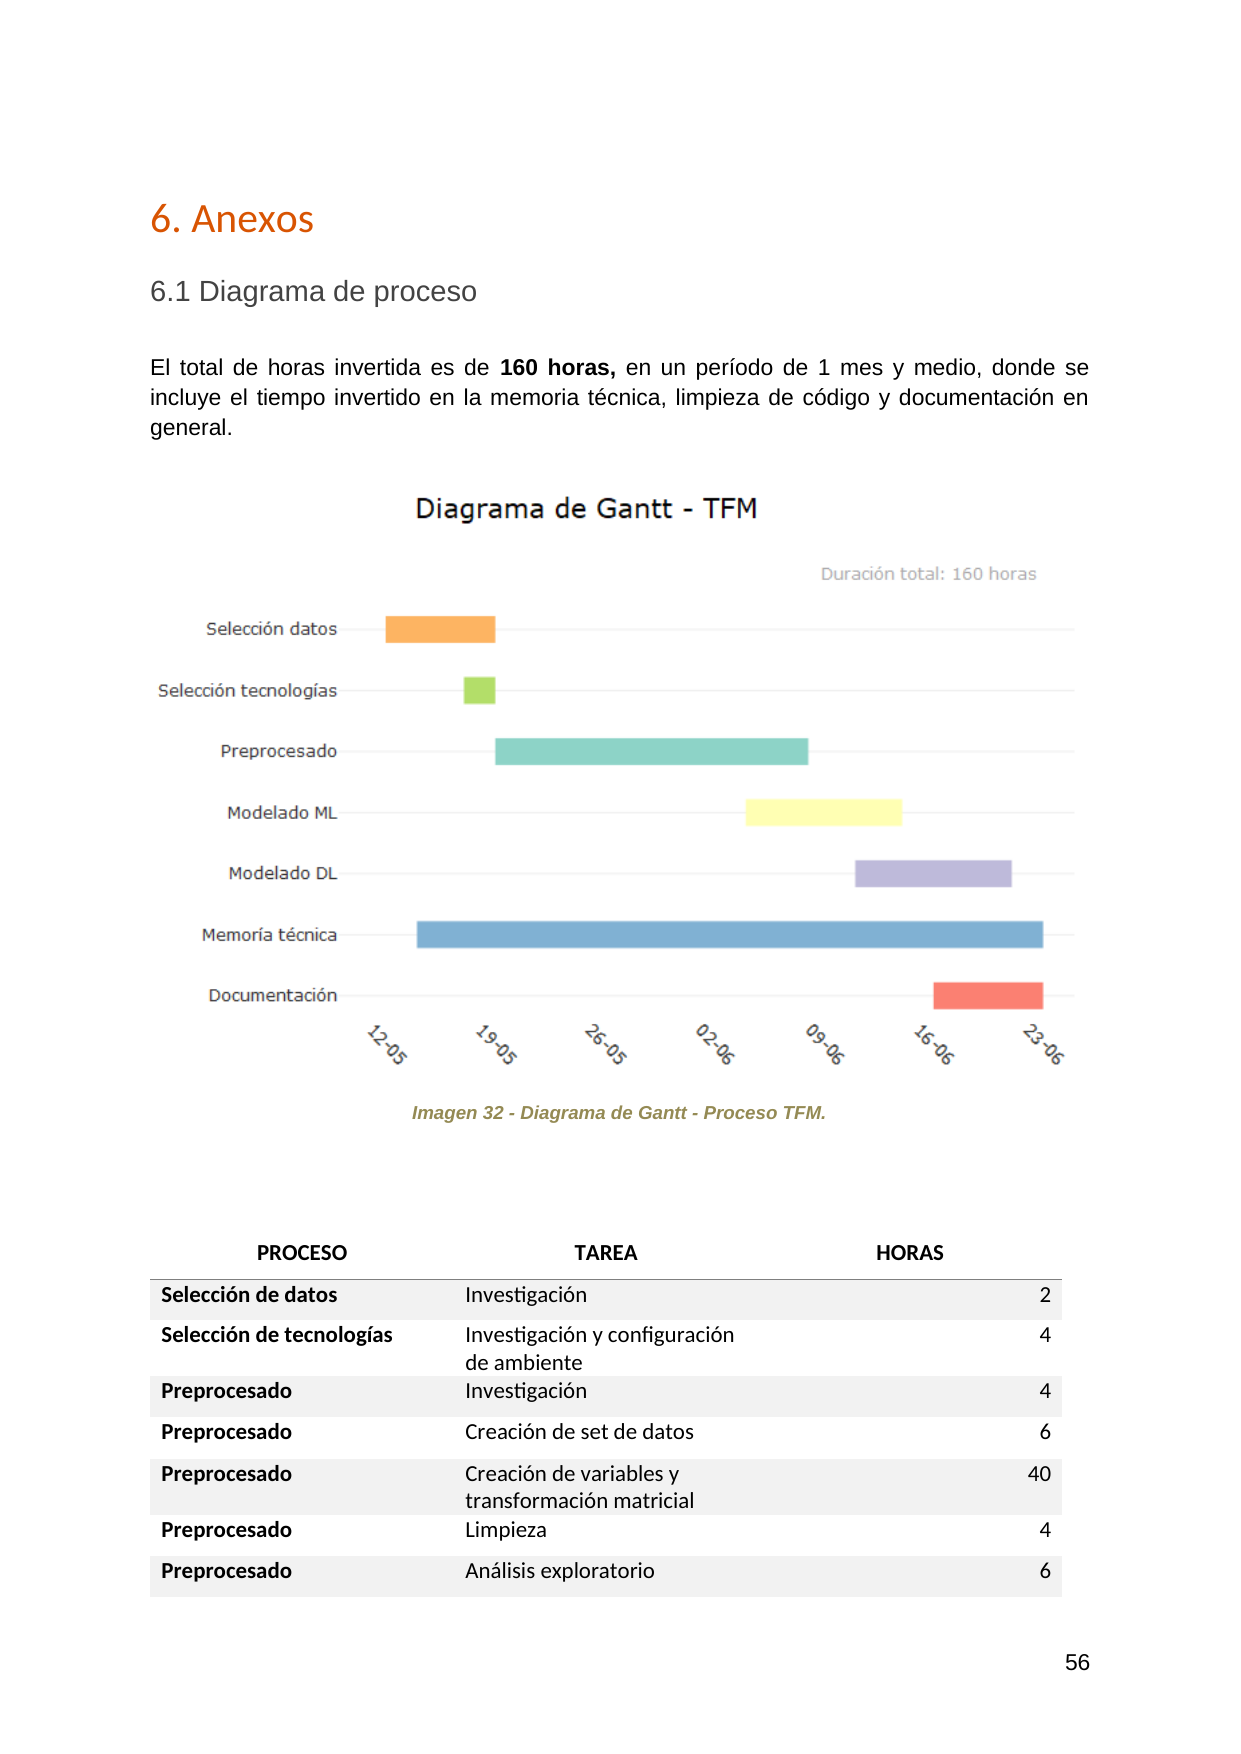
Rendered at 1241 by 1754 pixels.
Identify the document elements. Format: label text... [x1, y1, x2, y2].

table_cell Selección de tecnologías [150, 1320, 454, 1376]
table_cell Preprocesado [150, 1418, 454, 1459]
table_cell 40 [758, 1459, 1062, 1515]
table_cell 4 [758, 1515, 1062, 1556]
subtitle Anexos [150, 192, 1090, 242]
table_cell 4 [758, 1320, 1062, 1376]
table_header Proceso [150, 1238, 454, 1279]
table_cell Investigación y configuración de ambiente [454, 1320, 758, 1376]
table_cell Análisis exploratorio [454, 1556, 758, 1597]
table_cell Limpieza [454, 1515, 758, 1556]
subtitle Diagrama de proceso [150, 274, 1090, 308]
table_header horas [758, 1238, 1062, 1279]
table_cell 2 [758, 1280, 1062, 1320]
table_cell 4 [758, 1376, 1062, 1417]
table_cell Preprocesado [150, 1376, 454, 1417]
picture [150, 474, 1088, 1078]
table_cell 6 [758, 1556, 1062, 1597]
table_cell Investigación [454, 1280, 758, 1320]
table_cell Selección de datos [150, 1280, 454, 1320]
table_cell Preprocesado [150, 1515, 454, 1556]
table_cell Investigación [454, 1376, 758, 1417]
table_cell Creación de set de datos [454, 1418, 758, 1459]
text El total de horas invertida es de 160 horas, en un período de 1 mes y medio, donde se incluye el tiempo invertido en la memoria técnica, limpieza de código y documentación en general. [150, 354, 1090, 441]
table_header Tarea [454, 1238, 758, 1279]
table_cell 6 [758, 1418, 1062, 1459]
text Imagen 32 - Diagrama de Gantt - Proceso TFM. [150, 1102, 1090, 1124]
table_cell Preprocesado [150, 1556, 454, 1597]
table_cell Preprocesado [150, 1459, 454, 1515]
table_cell Creación de variables y transformación matricial [454, 1459, 758, 1515]
